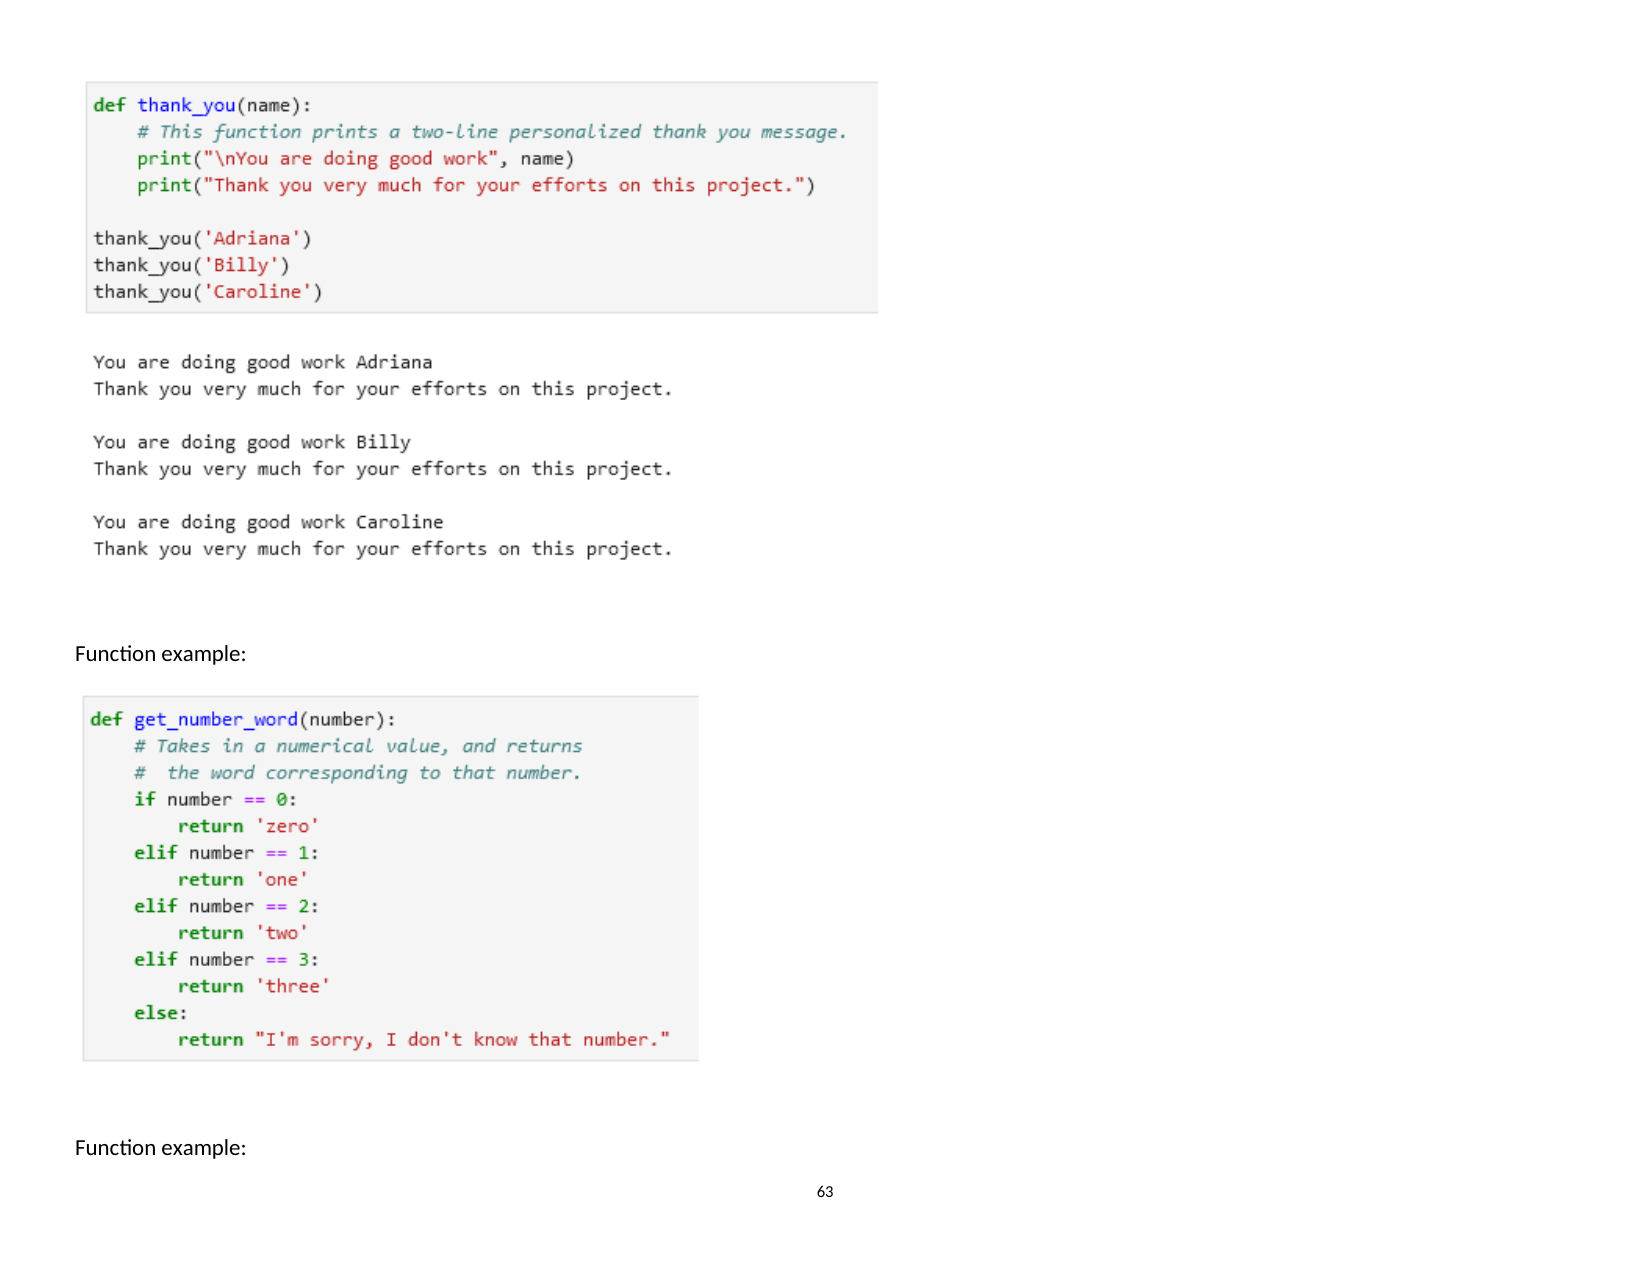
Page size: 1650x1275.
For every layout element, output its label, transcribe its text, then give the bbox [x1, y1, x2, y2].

text Function example: [75, 1133, 1575, 1161]
picture [75, 75, 879, 574]
text Function example: [75, 639, 1575, 667]
picture [75, 686, 699, 1068]
